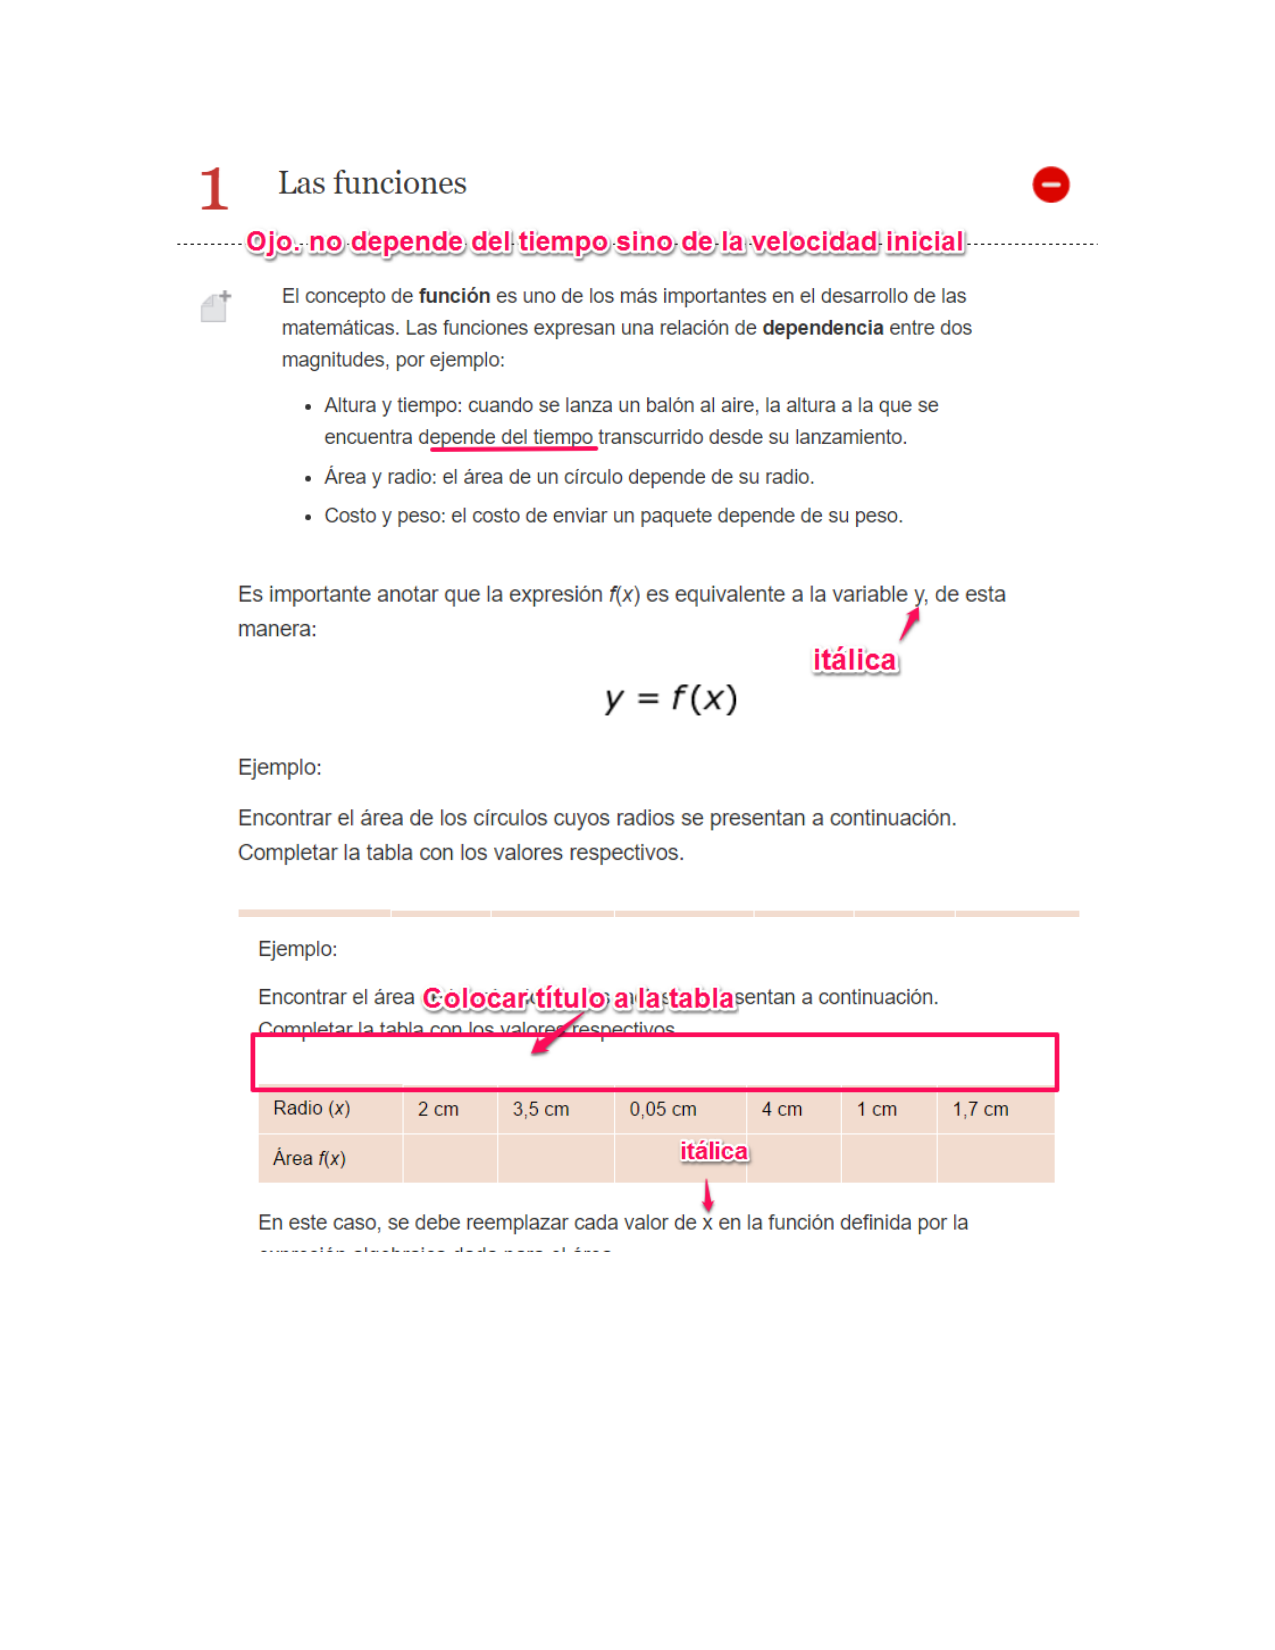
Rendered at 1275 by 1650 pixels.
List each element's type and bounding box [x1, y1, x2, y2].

picture [177, 561, 1098, 917]
picture [177, 147, 1098, 543]
picture [177, 935, 1098, 1252]
